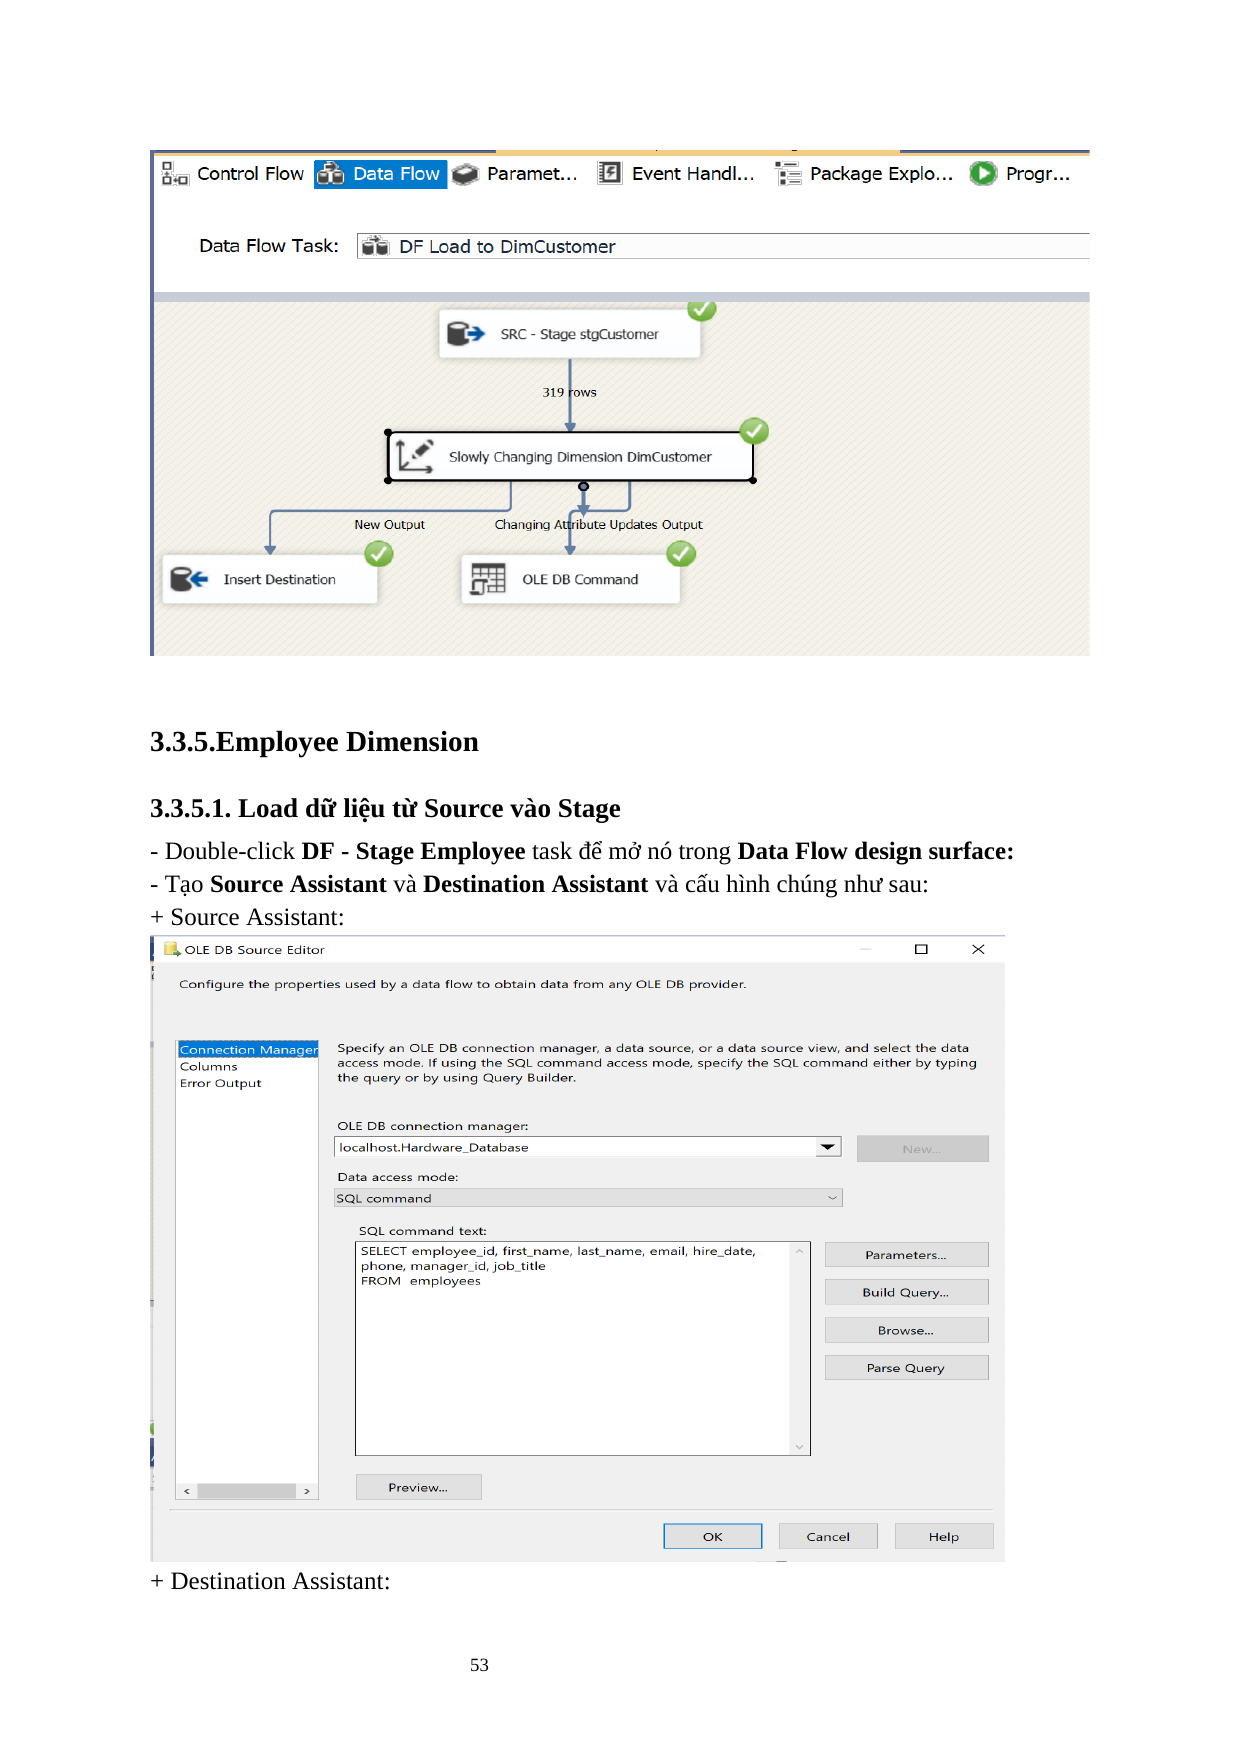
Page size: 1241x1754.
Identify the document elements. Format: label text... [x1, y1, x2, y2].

picture [150, 150, 1090, 656]
subtitle 3.3.5.Employee Dimension [150, 724, 1090, 758]
text - Tạo Source Assistant và Destination Assistant và cấu hình chúng như sau: [150, 869, 1090, 898]
text + Source Assistant: [150, 902, 1090, 931]
text + Destination Assistant: [150, 1566, 1090, 1595]
subtitle 3.3.5.1. Load dữ liệu từ Source vào Stage [150, 792, 1090, 823]
text - Double-click DF - Stage Employee task để mở nó trong Data Flow design surface: [150, 836, 1090, 865]
picture [150, 935, 1005, 1562]
